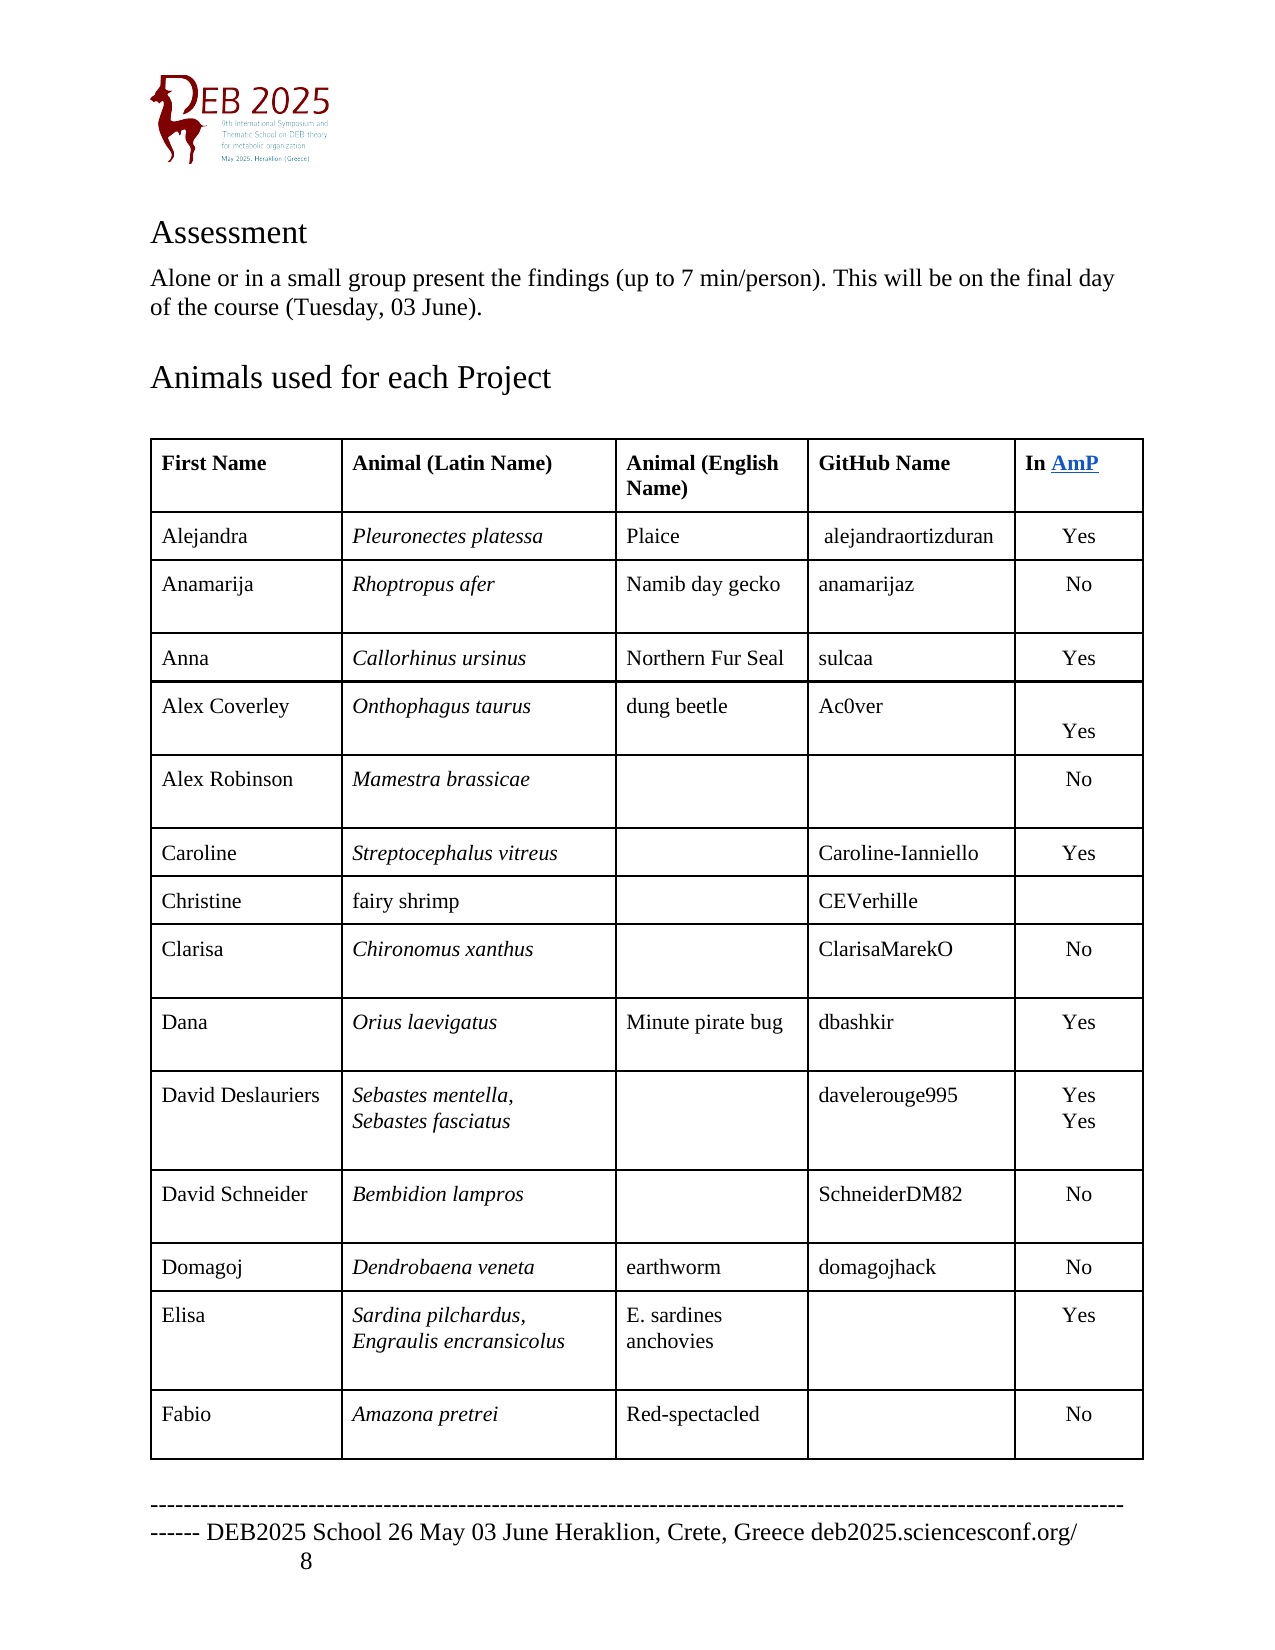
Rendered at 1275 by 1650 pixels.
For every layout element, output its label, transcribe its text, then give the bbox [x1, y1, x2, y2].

table_cell No [1016, 756, 1142, 827]
table_cell Caroline [152, 829, 341, 875]
table_header First Name [152, 440, 341, 511]
table_cell Christine [152, 877, 341, 923]
table_cell No [1016, 1391, 1142, 1458]
table_cell davelerouge995 [809, 1072, 1014, 1168]
table_cell Rhoptropus afer [343, 561, 615, 632]
table_cell domagojhack [809, 1244, 1014, 1290]
table_cell No [1016, 925, 1142, 997]
table_cell Namib day gecko [617, 561, 807, 632]
table_cell [809, 756, 1014, 827]
table_cell sulcaa [809, 634, 1014, 680]
table_cell [617, 756, 807, 827]
table_cell Yes [1016, 829, 1142, 875]
table_cell Alex Robinson [152, 756, 341, 827]
table_cell [617, 877, 807, 923]
table_cell Yes [1016, 634, 1142, 680]
table_cell No [1016, 1244, 1142, 1290]
table_cell Dana [152, 999, 341, 1070]
table_cell David Deslauriers [152, 1072, 341, 1168]
table_cell Red-spectacled amazon parrot [617, 1391, 807, 1458]
table_cell [617, 925, 807, 997]
table_cell Caroline-Ianniello [809, 829, 1014, 875]
table_cell Dendrobaena veneta [343, 1244, 615, 1290]
table_cell [809, 1391, 1014, 1458]
table_cell Ac0ver [809, 683, 1014, 754]
table_cell Clarisa [152, 925, 341, 997]
table_header In AmP [1016, 440, 1142, 511]
table_cell fairy shrimp [343, 877, 615, 923]
table_cell ClarisaMarekO [809, 925, 1014, 997]
table_cell Mamestra brassicae [343, 756, 615, 827]
table_cell [617, 829, 807, 875]
table_cell No [1016, 561, 1142, 632]
table_cell Callorhinus ursinus [343, 634, 615, 680]
table_cell No [1016, 1171, 1142, 1242]
table_cell E. sardines anchovies [617, 1292, 807, 1388]
picture [150, 75, 329, 164]
table_cell Domagoj [152, 1244, 341, 1290]
table_cell earthworm [617, 1244, 807, 1290]
table_cell Sebastes mentella, Sebastes fasciatus [343, 1072, 615, 1168]
text Alone or in a small group present the findings (up to 7 min/person). This will be on the final day of the course (Tuesday, 03 June). [150, 263, 1125, 320]
table_cell Plaice [617, 513, 807, 559]
table_cell Northern Fur Seal [617, 634, 807, 680]
table_cell Chironomus xanthus [343, 925, 615, 997]
table_cell [617, 1171, 807, 1242]
table_cell Anna [152, 634, 341, 680]
table_header Animal (English Name) [617, 440, 807, 511]
table_cell dbashkir [809, 999, 1014, 1070]
table_cell Elisa [152, 1292, 341, 1388]
table_cell alejandraortizduran [809, 513, 1014, 559]
table_cell Pleuronectes platessa [343, 513, 615, 559]
table_cell Anamarija [152, 561, 341, 632]
table_cell Orius laevigatus [343, 999, 615, 1070]
table_cell [617, 1072, 807, 1168]
table_cell Alex Coverley [152, 683, 341, 754]
table_cell dung beetle [617, 683, 807, 754]
table_cell Minute pirate bug [617, 999, 807, 1070]
table_cell [809, 1292, 1014, 1388]
table_cell anamarijaz [809, 561, 1014, 632]
table_cell SchneiderDM82 [809, 1171, 1014, 1242]
table_cell Onthophagus taurus [343, 683, 615, 754]
table_cell Bembidion lampros [343, 1171, 615, 1242]
table_cell [1016, 877, 1142, 923]
table_cell Fabio [152, 1391, 341, 1458]
table_cell Yes [1016, 999, 1142, 1070]
table_cell Yes [1016, 683, 1142, 754]
table_cell Yes Yes [1016, 1072, 1142, 1168]
table_cell Yes [1016, 1292, 1142, 1388]
subtitle Assessment [150, 212, 1125, 250]
table_cell CEVerhille [809, 877, 1014, 923]
subtitle Animals used for each Project [150, 358, 1125, 396]
table_cell David Schneider [152, 1171, 341, 1242]
table_cell Alejandra [152, 513, 341, 559]
table_cell Streptocephalus vitreus [343, 829, 615, 875]
table_header GitHub Name [809, 440, 1014, 511]
table_cell Amazona pretrei [343, 1391, 615, 1458]
table_cell Sardina pilchardus, Engraulis encransicolus [343, 1292, 615, 1388]
table_cell Yes [1016, 513, 1142, 559]
table_header Animal (Latin Name) [343, 440, 615, 511]
